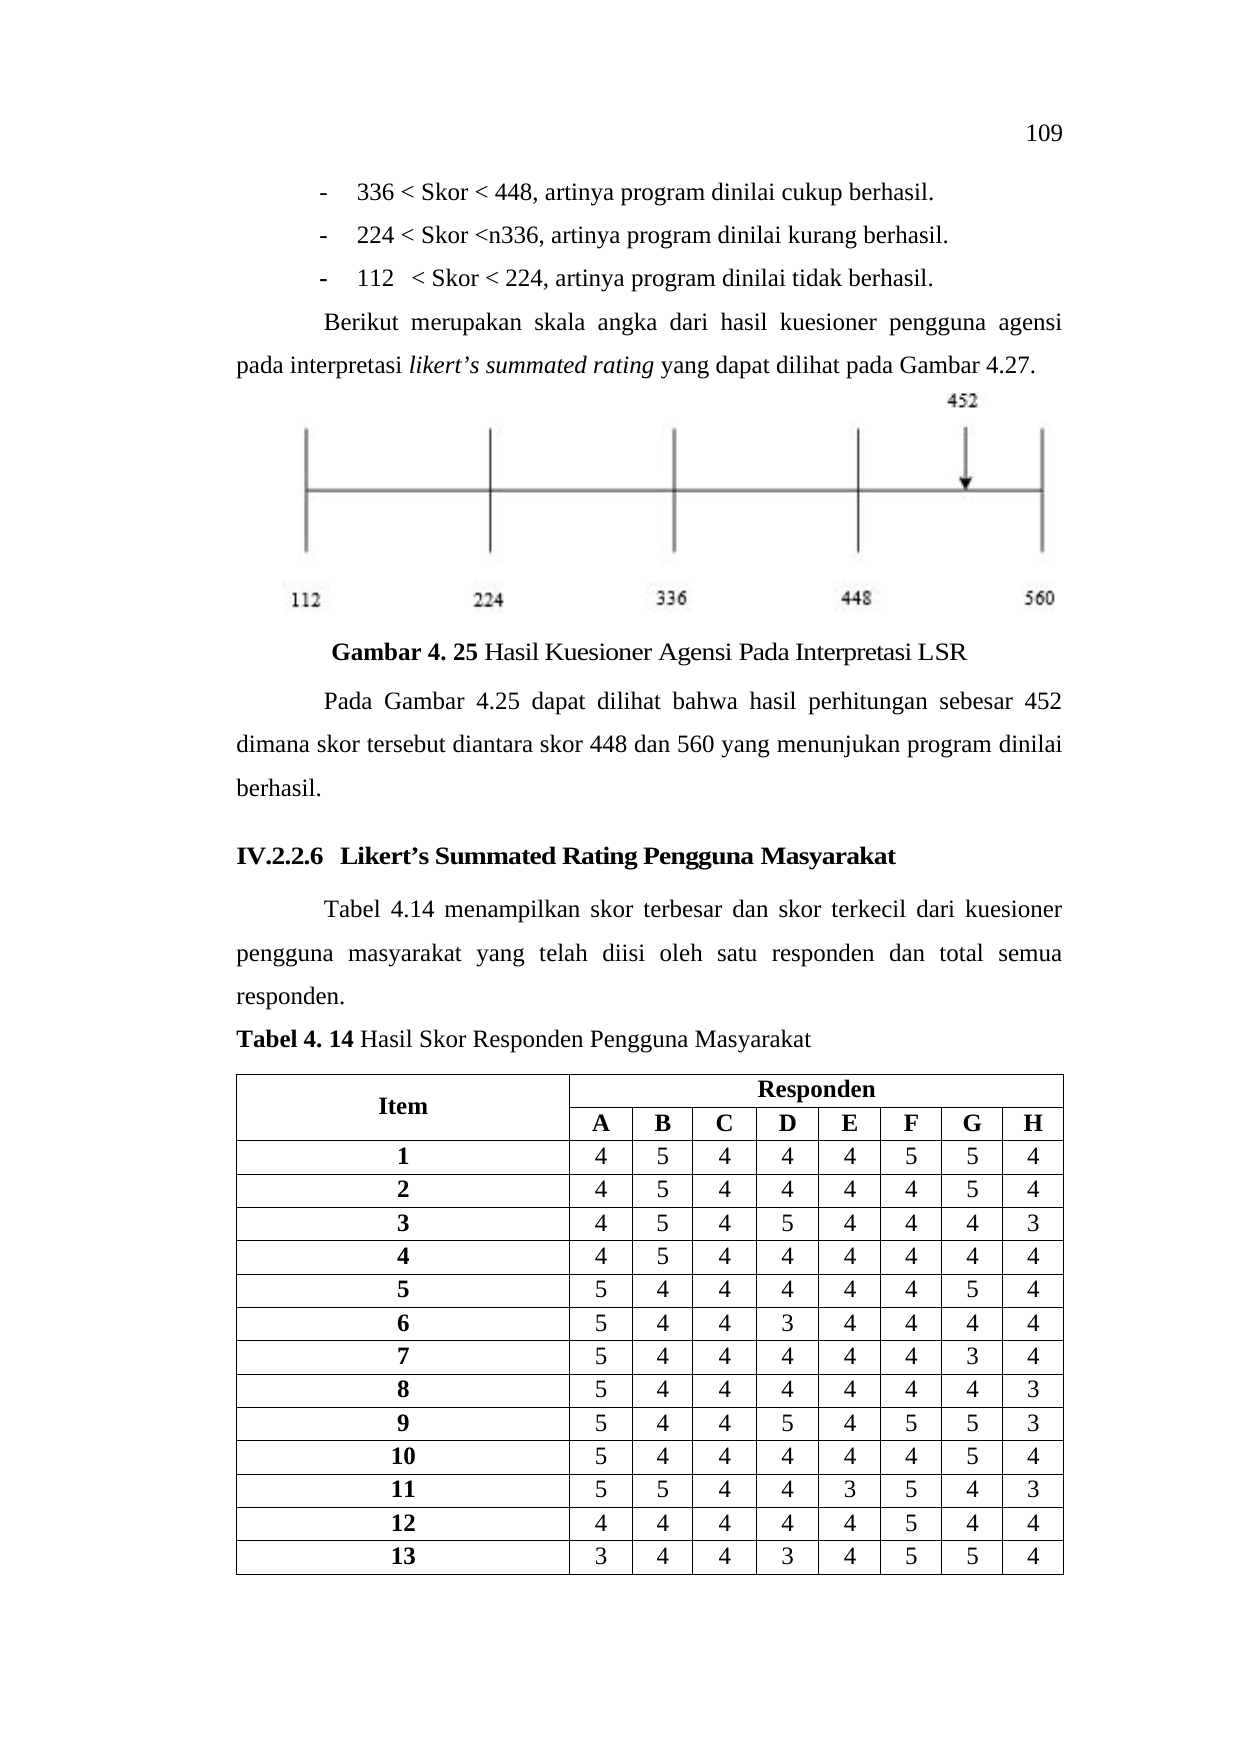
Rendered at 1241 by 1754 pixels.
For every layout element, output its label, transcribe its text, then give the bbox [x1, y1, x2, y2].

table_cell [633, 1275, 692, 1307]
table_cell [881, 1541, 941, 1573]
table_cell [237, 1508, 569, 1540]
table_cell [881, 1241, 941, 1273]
text Tabel 4.14 menampilkan skor terbesar dan skor terkecil dari kuesioner pengguna masyarakat yang telah diisi oleh satu responden dan total semua responden. [236, 894, 1063, 1009]
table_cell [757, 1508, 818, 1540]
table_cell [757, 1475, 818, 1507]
subtitle Likert’s Summated Rating Pengguna Masyarakat [236, 841, 1063, 869]
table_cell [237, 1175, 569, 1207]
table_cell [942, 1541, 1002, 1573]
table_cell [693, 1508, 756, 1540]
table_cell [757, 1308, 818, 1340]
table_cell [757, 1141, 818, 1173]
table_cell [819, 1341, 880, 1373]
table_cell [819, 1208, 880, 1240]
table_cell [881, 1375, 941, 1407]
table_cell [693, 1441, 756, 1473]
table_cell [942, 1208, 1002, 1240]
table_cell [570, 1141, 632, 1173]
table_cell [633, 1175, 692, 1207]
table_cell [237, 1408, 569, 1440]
text Gambar 4. 25 Hasil Kuesioner Agensi Pada Interpretasi LSR [236, 637, 1063, 666]
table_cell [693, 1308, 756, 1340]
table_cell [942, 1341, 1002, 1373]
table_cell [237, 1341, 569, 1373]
list 336 < Skor < 448, artinya program dinilai cukup berhasil. [319, 177, 1078, 206]
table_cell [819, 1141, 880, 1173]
text Berikut merupakan skala angka dari hasil kuesioner pengguna agensi pada interpretasi likert’s summated rating yang dapat dilihat pada Gambar 4.27. [236, 307, 1063, 378]
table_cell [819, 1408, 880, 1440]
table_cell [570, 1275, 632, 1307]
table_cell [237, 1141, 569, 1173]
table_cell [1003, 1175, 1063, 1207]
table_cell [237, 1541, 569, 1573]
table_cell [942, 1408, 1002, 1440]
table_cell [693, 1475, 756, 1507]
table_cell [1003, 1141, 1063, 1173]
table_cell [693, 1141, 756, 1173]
list 112 < Skor < 224, artinya program dinilai tidak berhasil. [319, 263, 1078, 292]
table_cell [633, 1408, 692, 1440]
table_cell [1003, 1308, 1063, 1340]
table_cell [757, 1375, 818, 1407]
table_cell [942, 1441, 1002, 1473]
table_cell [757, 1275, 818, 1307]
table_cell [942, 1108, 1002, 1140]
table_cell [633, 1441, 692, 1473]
text Tabel 4. 14 Hasil Skor Responden Pengguna Masyarakat [236, 1024, 1063, 1053]
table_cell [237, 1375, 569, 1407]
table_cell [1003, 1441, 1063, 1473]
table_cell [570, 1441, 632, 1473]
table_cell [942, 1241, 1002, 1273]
text Pada Gambar 4.25 dapat dilihat bahwa hasil perhitungan sebesar 452 dimana skor tersebut diantara skor 448 dan 560 yang menunjukan program dinilai berhasil. [236, 686, 1063, 801]
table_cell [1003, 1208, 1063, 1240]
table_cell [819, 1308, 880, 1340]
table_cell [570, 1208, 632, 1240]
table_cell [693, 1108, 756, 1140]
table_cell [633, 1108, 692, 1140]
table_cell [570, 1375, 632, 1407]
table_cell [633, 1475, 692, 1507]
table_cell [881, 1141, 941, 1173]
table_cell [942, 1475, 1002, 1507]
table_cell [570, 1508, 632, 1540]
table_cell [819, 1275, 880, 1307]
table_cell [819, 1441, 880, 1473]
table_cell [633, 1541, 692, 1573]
list 224 < Skor <n336, artinya program dinilai kurang berhasil. [319, 220, 1078, 249]
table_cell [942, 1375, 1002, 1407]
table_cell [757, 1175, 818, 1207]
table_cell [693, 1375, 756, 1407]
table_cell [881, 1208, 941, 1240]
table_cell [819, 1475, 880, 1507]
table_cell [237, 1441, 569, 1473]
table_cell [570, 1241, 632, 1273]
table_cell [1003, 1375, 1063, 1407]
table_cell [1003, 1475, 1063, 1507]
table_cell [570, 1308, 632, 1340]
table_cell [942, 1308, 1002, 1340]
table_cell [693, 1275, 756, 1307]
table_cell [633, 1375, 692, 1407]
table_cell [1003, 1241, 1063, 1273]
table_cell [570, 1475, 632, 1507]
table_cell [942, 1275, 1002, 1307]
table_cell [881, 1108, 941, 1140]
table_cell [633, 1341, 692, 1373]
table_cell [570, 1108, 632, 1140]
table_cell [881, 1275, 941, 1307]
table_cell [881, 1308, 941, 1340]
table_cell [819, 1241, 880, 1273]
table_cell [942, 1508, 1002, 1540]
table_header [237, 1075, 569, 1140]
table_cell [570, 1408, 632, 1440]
picture [236, 392, 1084, 625]
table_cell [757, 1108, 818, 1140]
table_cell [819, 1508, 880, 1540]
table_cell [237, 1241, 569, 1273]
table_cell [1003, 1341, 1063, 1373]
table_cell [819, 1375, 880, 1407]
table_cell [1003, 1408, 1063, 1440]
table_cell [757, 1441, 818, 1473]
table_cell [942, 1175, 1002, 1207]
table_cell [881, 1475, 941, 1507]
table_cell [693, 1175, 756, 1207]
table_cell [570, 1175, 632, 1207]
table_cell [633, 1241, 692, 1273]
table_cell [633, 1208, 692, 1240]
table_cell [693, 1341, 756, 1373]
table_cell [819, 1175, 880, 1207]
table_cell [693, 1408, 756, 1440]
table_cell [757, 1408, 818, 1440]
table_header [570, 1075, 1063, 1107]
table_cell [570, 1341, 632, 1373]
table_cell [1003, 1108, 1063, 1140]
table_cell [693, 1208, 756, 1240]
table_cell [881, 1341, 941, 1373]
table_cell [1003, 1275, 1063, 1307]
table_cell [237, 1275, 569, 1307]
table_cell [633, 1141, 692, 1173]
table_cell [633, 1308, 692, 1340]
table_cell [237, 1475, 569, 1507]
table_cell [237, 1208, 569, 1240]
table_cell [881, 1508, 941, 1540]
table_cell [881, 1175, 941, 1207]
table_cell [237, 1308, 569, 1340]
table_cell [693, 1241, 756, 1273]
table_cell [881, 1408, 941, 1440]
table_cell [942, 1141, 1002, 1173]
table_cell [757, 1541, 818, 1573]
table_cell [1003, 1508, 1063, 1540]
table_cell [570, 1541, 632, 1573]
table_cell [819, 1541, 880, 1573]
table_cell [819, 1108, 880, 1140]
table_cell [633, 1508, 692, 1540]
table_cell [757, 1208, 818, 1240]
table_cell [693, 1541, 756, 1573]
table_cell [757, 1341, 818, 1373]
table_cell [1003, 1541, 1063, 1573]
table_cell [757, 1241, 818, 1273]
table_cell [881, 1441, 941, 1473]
